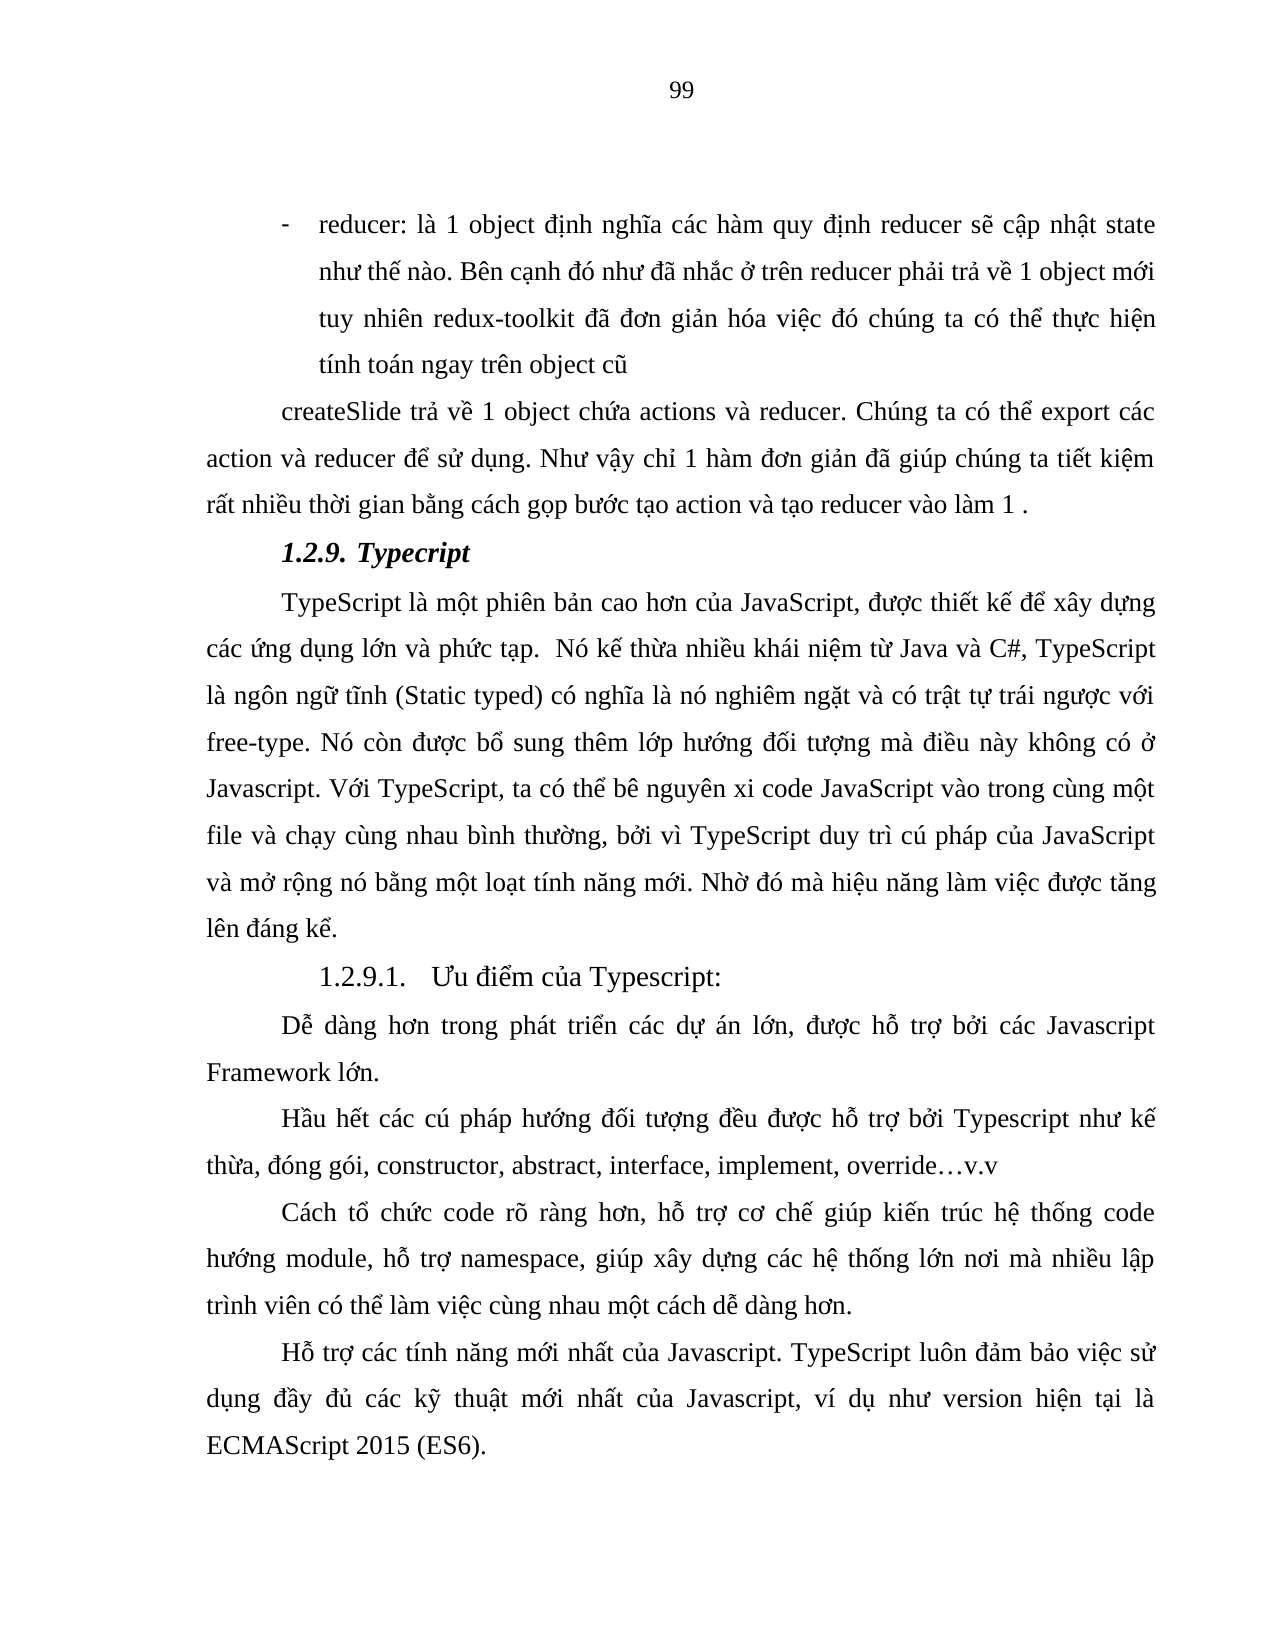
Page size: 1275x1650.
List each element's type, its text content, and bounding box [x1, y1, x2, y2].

text Hầu hết các cú pháp hướng đối tượng đều được hỗ trợ bởi Typescript như kế thừa, đóng gói, constructor, abstract, interface, implement, override…v.v [206, 1103, 1157, 1180]
text Cách tổ chức code rõ ràng hơn, hỗ trợ cơ chế giúp kiến trúc hệ thống code hướng module, hỗ trợ namespace, giúp xây dựng các hệ thống lớn nơi mà nhiều lập trình viên có thể làm việc cùng nhau một cách dễ dàng hơn. [206, 1196, 1157, 1320]
text createSlide trả về 1 object chứa actions và reducer. Chúng ta có thể export các action và reducer để sử dụng. Như vậy chỉ 1 hàm đơn giản đã giúp chúng ta tiết kiệm rất nhiều thời gian bằng cách gọp bước tạo action và tạo reducer vào làm 1 . [206, 395, 1157, 520]
list reducer: là 1 object định nghĩa các hàm quy định reducer sẽ cập nhật state như thế nào. Bên cạnh đó như đã nhắc ở trên reducer phải trả về 1 object mới tuy nhiên redux-toolkit đã đơn giản hóa việc đó chúng ta có thể thực hiện tính toán ngay trên object cũ [281, 207, 1157, 380]
text Hỗ trợ các tính năng mới nhất của Javascript. TypeScript luôn đảm bảo việc sử dụng đầy đủ các kỹ thuật mới nhất của Javascript, ví dụ như version hiện tại là ECMAScript 2015 (ES6). [206, 1336, 1157, 1460]
text Dễ dàng hơn trong phát triển các dự án lớn, được hỗ trợ bởi các Javascript Framework lớn. [206, 1009, 1157, 1087]
text TypeScript là một phiên bản cao hơn của JavaScript, được thiết kế để xây dựng các ứng dụng lớn và phức tạp. Nó kế thừa nhiều khái niệm từ Java và C#, TypeScript là ngôn ngữ tĩnh (Static typed) có nghĩa là nó nghiêm ngặt và có trật tự trái ngược với free-type. Nó còn được bổ sung thêm lớp hướng đối tượng mà điều này không có ở Javascript. Với TypeScript, ta có thể bê nguyên xi code JavaScript vào trong cùng một file và chạy cùng nhau bình thường, bởi vì TypeScript duy trì cú pháp của JavaScript và mở rộng nó bằng một loạt tính năng mới. Nhờ đó mà hiệu năng làm việc được tăng lên đáng kể. [206, 586, 1157, 943]
list Ưu điểm của Typescript: [319, 959, 1157, 992]
list Typecript [281, 535, 1157, 569]
